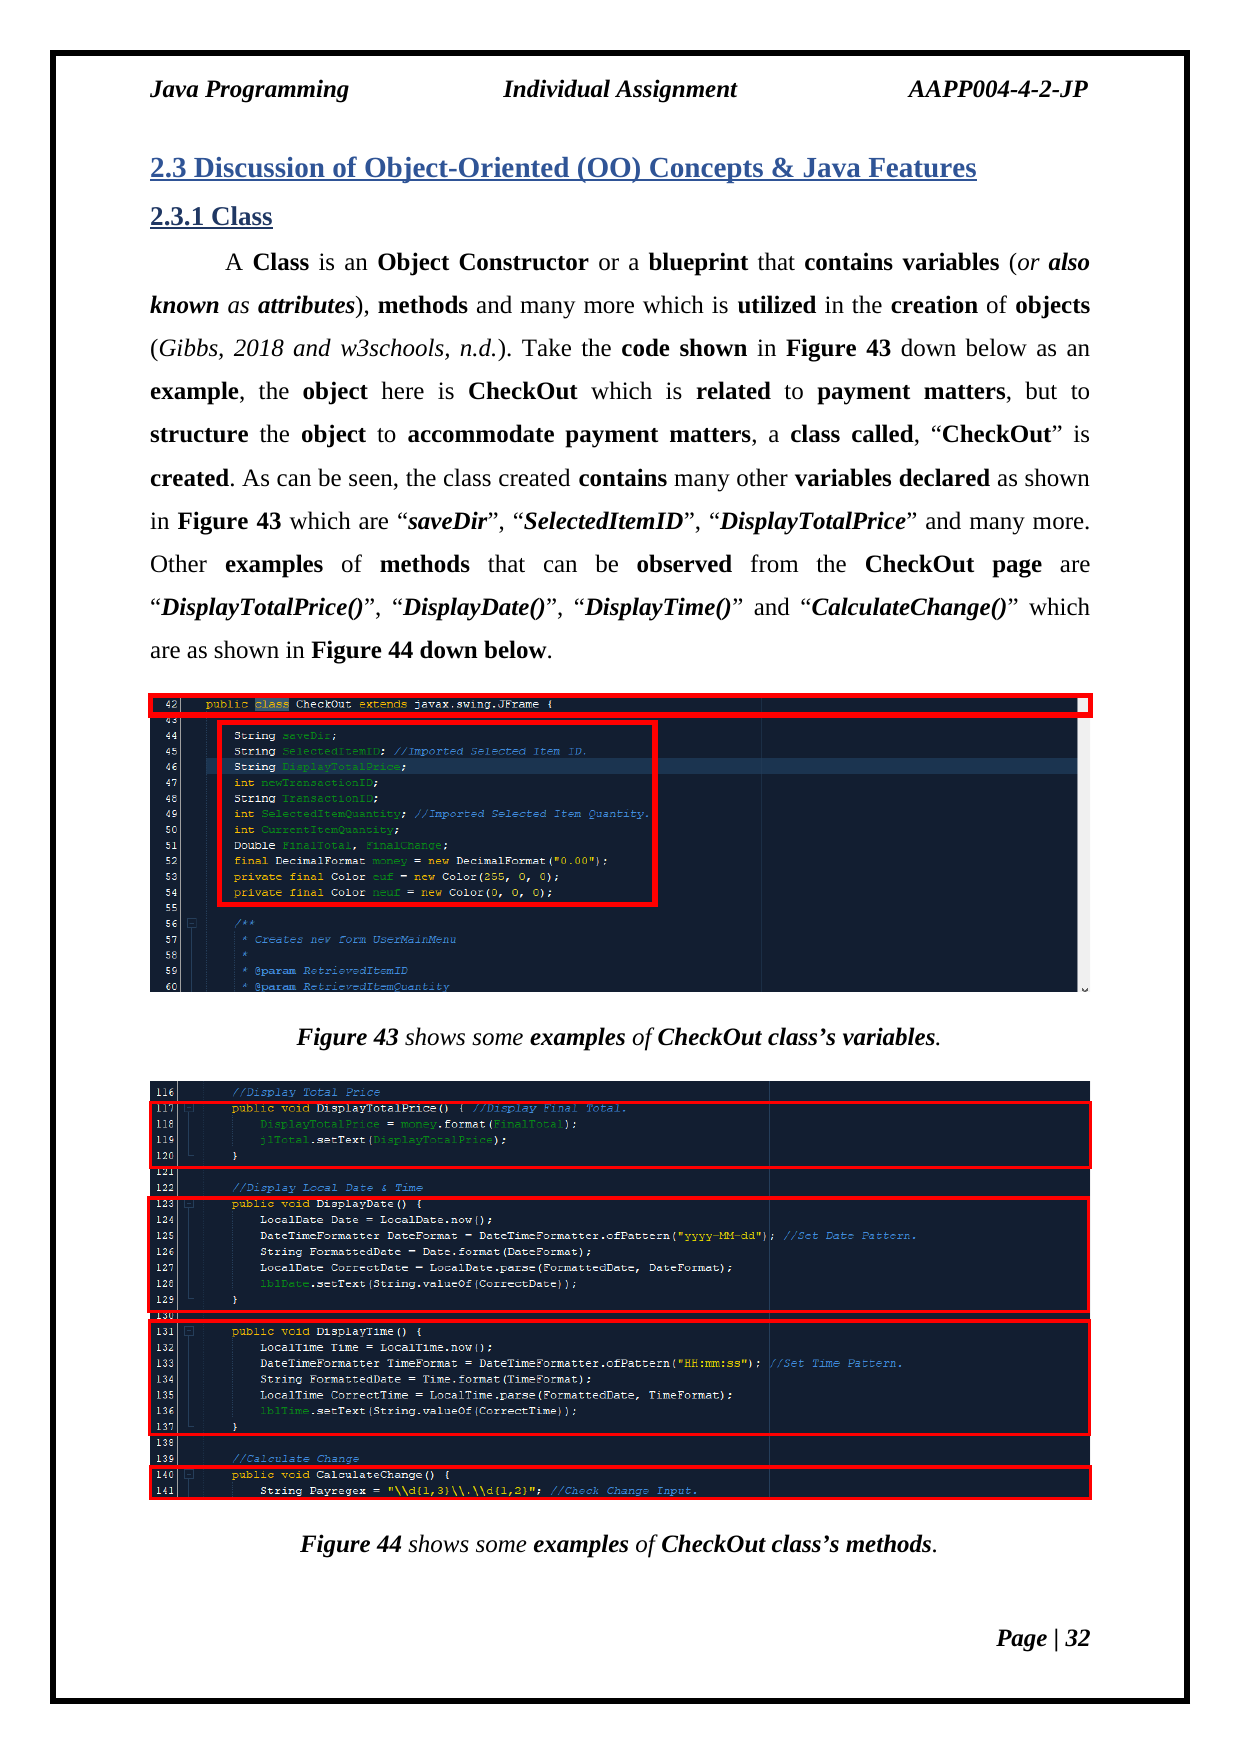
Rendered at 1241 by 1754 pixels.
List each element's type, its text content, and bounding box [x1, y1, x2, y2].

picture [150, 718, 1091, 992]
text A Class is an Object Constructor or a blueprint that contains variables (or also known as attributes), methods and many more which is utilized in the creation of objects (Gibbs, 2018 and w3schools, n.d.). Take the code shown in Figure 43 down below as an example, the object here is CheckOut which is related to payment matters, but to structure the object to accommodate payment matters, a class called, “CheckOut” is created. As can be seen, the class created contains many other variables declared as shown in Figure 43 which are “saveDir”, “SelectedItemID”, “DisplayTotalPrice” and many more. Other examples of methods that can be observed from the CheckOut page are “DisplayTotalPrice()”, “DisplayDate()”, “DisplayTime()” and “CalculateChange()” which are as shown in Figure 44 down below. [150, 247, 1090, 664]
subtitle 2.3 Discussion of Object-Oriented (OO) Concepts & Java Features [150, 150, 1090, 183]
picture [153, 698, 1088, 712]
picture [152, 1104, 1089, 1166]
text Figure 43 shows some examples of CheckOut class’s variables. [150, 1022, 1090, 1051]
picture [150, 1169, 1091, 1319]
picture [150, 1081, 1091, 1101]
picture [151, 1323, 1088, 1433]
picture [150, 1436, 1091, 1465]
picture [152, 1469, 1089, 1497]
subtitle 2.3.1 Class [150, 200, 1090, 231]
picture [150, 1200, 1087, 1310]
text Figure 44 shows some examples of CheckOut class’s methods. [150, 1529, 1090, 1558]
